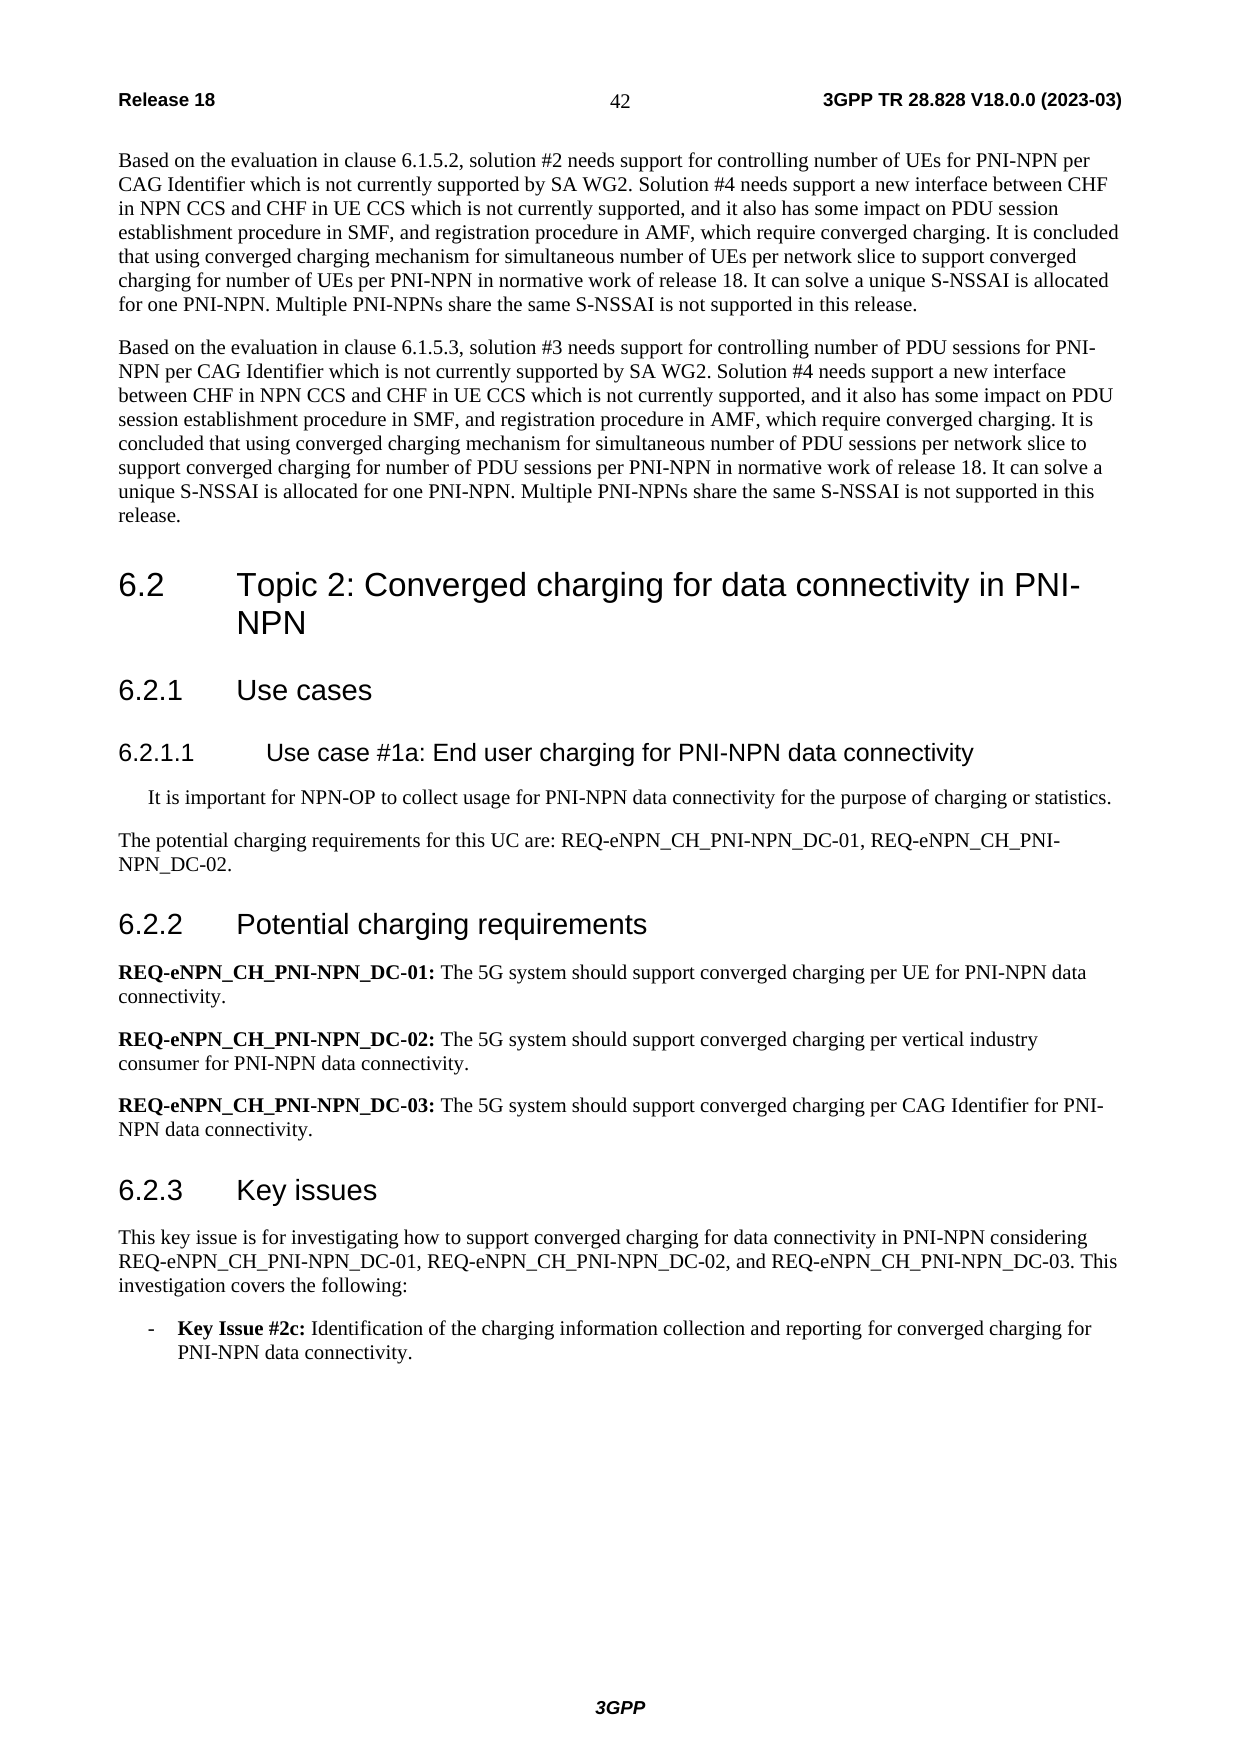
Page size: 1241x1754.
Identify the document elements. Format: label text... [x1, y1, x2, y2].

subtitle 6.2 Topic 2: Converged charging for data connectivity in PNI-NPN [118, 565, 1122, 642]
subtitle 6.2.3 Key issues [118, 1173, 1122, 1206]
text - Key Issue #2c: Identification of the charging information collection and reporting for converged charging for PNI-NPN data connectivity. [148, 1316, 1122, 1364]
text Based on the evaluation in clause 6.1.5.3, solution #3 needs support for controlling number of PDU sessions for PNI-NPN per CAG Identifier which is not currently supported by SA WG2. Solution #4 needs support a new interface between CHF in NPN CCS and CHF in UE CCS which is not currently supported, and it also has some impact on PDU session establishment procedure in SMF, and registration procedure in AMF, which require converged charging. It is concluded that using converged charging mechanism for simultaneous number of PDU sessions per network slice to support converged charging for number of PDU sessions per PNI-NPN in normative work of release 18. It can solve a unique S-NSSAI is allocated for one PNI-NPN. Multiple PNI-NPNs share the same S-NSSAI is not supported in this release. [118, 335, 1122, 527]
text This key issue is for investigating how to support converged charging for data connectivity in PNI-NPN considering REQ-eNPN_CH_PNI-NPN_DC-01, REQ-eNPN_CH_PNI-NPN_DC-02, and REQ-eNPN_CH_PNI-NPN_DC-03. This investigation covers the following: [118, 1225, 1122, 1297]
subtitle 6.2.1.1 Use case #1a: End user charging for PNI-NPN data connectivity [118, 738, 1122, 766]
subtitle 6.2.2 Potential charging requirements [118, 907, 1122, 941]
text REQ-eNPN_CH_PNI-NPN_DC-02: The 5G system should support converged charging per vertical industry consumer for PNI-NPN data connectivity. [118, 1026, 1122, 1074]
text REQ-eNPN_CH_PNI-NPN_DC-03: The 5G system should support converged charging per CAG Identifier for PNI-NPN data connectivity. [118, 1093, 1122, 1141]
text Based on the evaluation in clause 6.1.5.2, solution #2 needs support for controlling number of UEs for PNI-NPN per CAG Identifier which is not currently supported by SA WG2. Solution #4 needs support a new interface between CHF in NPN CCS and CHF in UE CCS which is not currently supported, and it also has some impact on PDU session establishment procedure in SMF, and registration procedure in AMF, which require converged charging. It is concluded that using converged charging mechanism for simultaneous number of UEs per network slice to support converged charging for number of UEs per PNI-NPN in normative work of release 18. It can solve a unique S-NSSAI is allocated for one PNI-NPN. Multiple PNI-NPNs share the same S-NSSAI is not supported in this release. [118, 147, 1122, 316]
text REQ-eNPN_CH_PNI-NPN_DC-01: The 5G system should support converged charging per UE for PNI-NPN data connectivity. [118, 959, 1122, 1008]
text The potential charging requirements for this UC are: REQ-eNPN_CH_PNI-NPN_DC-01, REQ-eNPN_CH_PNI-NPN_DC-02. [118, 828, 1122, 876]
text It is important for NPN-OP to collect usage for PNI-NPN data connectivity for the purpose of charging or statistics. [148, 785, 1122, 809]
subtitle 6.2.1 Use cases [118, 673, 1122, 706]
